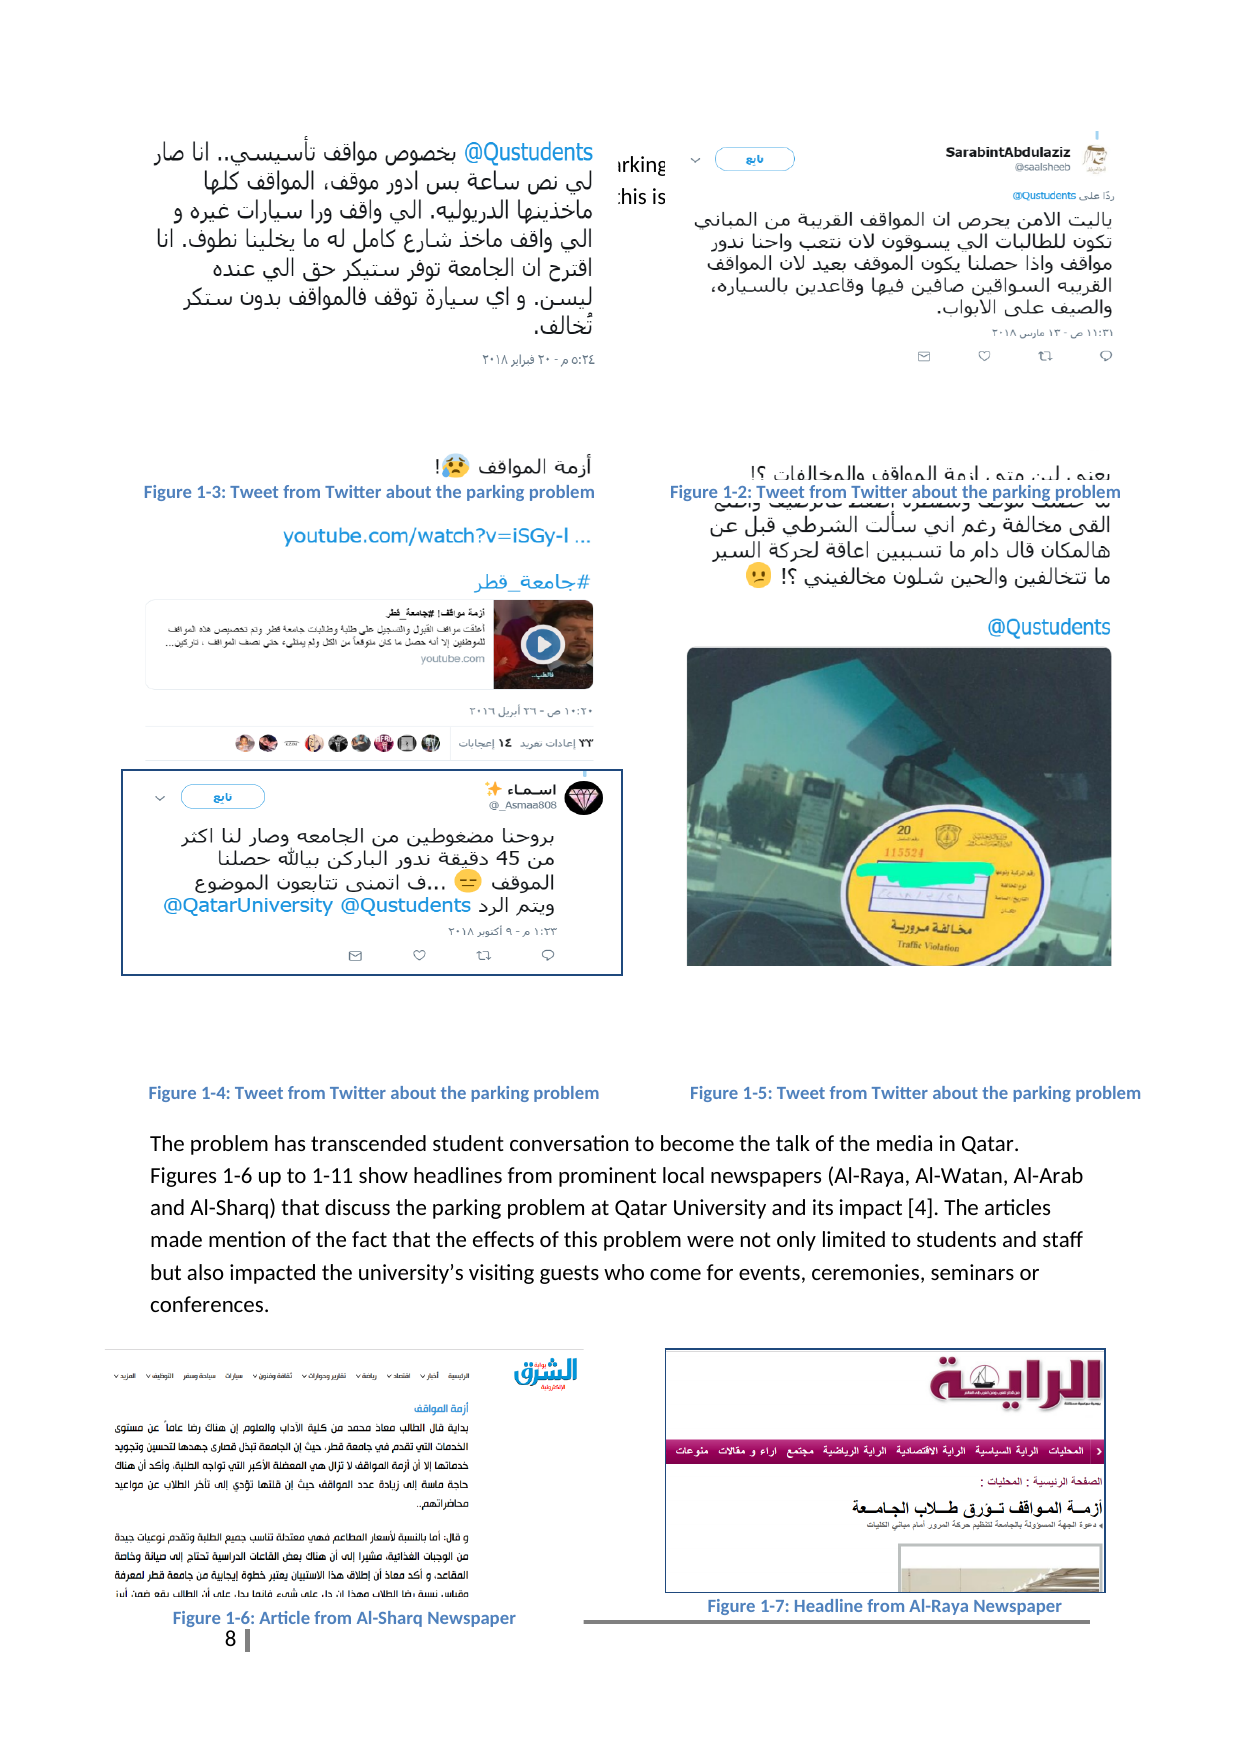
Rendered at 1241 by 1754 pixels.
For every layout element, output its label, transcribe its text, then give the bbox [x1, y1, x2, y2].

picture [666, 1350, 1104, 1592]
picture [123, 771, 621, 974]
picture [120, 131, 619, 378]
picture [121, 504, 619, 767]
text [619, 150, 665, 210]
text The problem has transcended student conversation to become the talk of the media in Qatar. Figures 1-6 up to 1-11 show headlines from prominent local newspapers (Al-Raya, Al-Watan, Al-Arab and Al-Sharq) that discuss the parking problem at Qatar University and its impact [4]. The articles made mention of the fact that the effects of this problem were not only limited to students and staff but also impacted the university’s visiting guests who come for events, ceremonies, seminars or conferences. [150, 1129, 1090, 1318]
picture [121, 450, 619, 480]
picture [665, 131, 1136, 378]
picture [104, 1349, 584, 1597]
picture [664, 450, 1135, 966]
